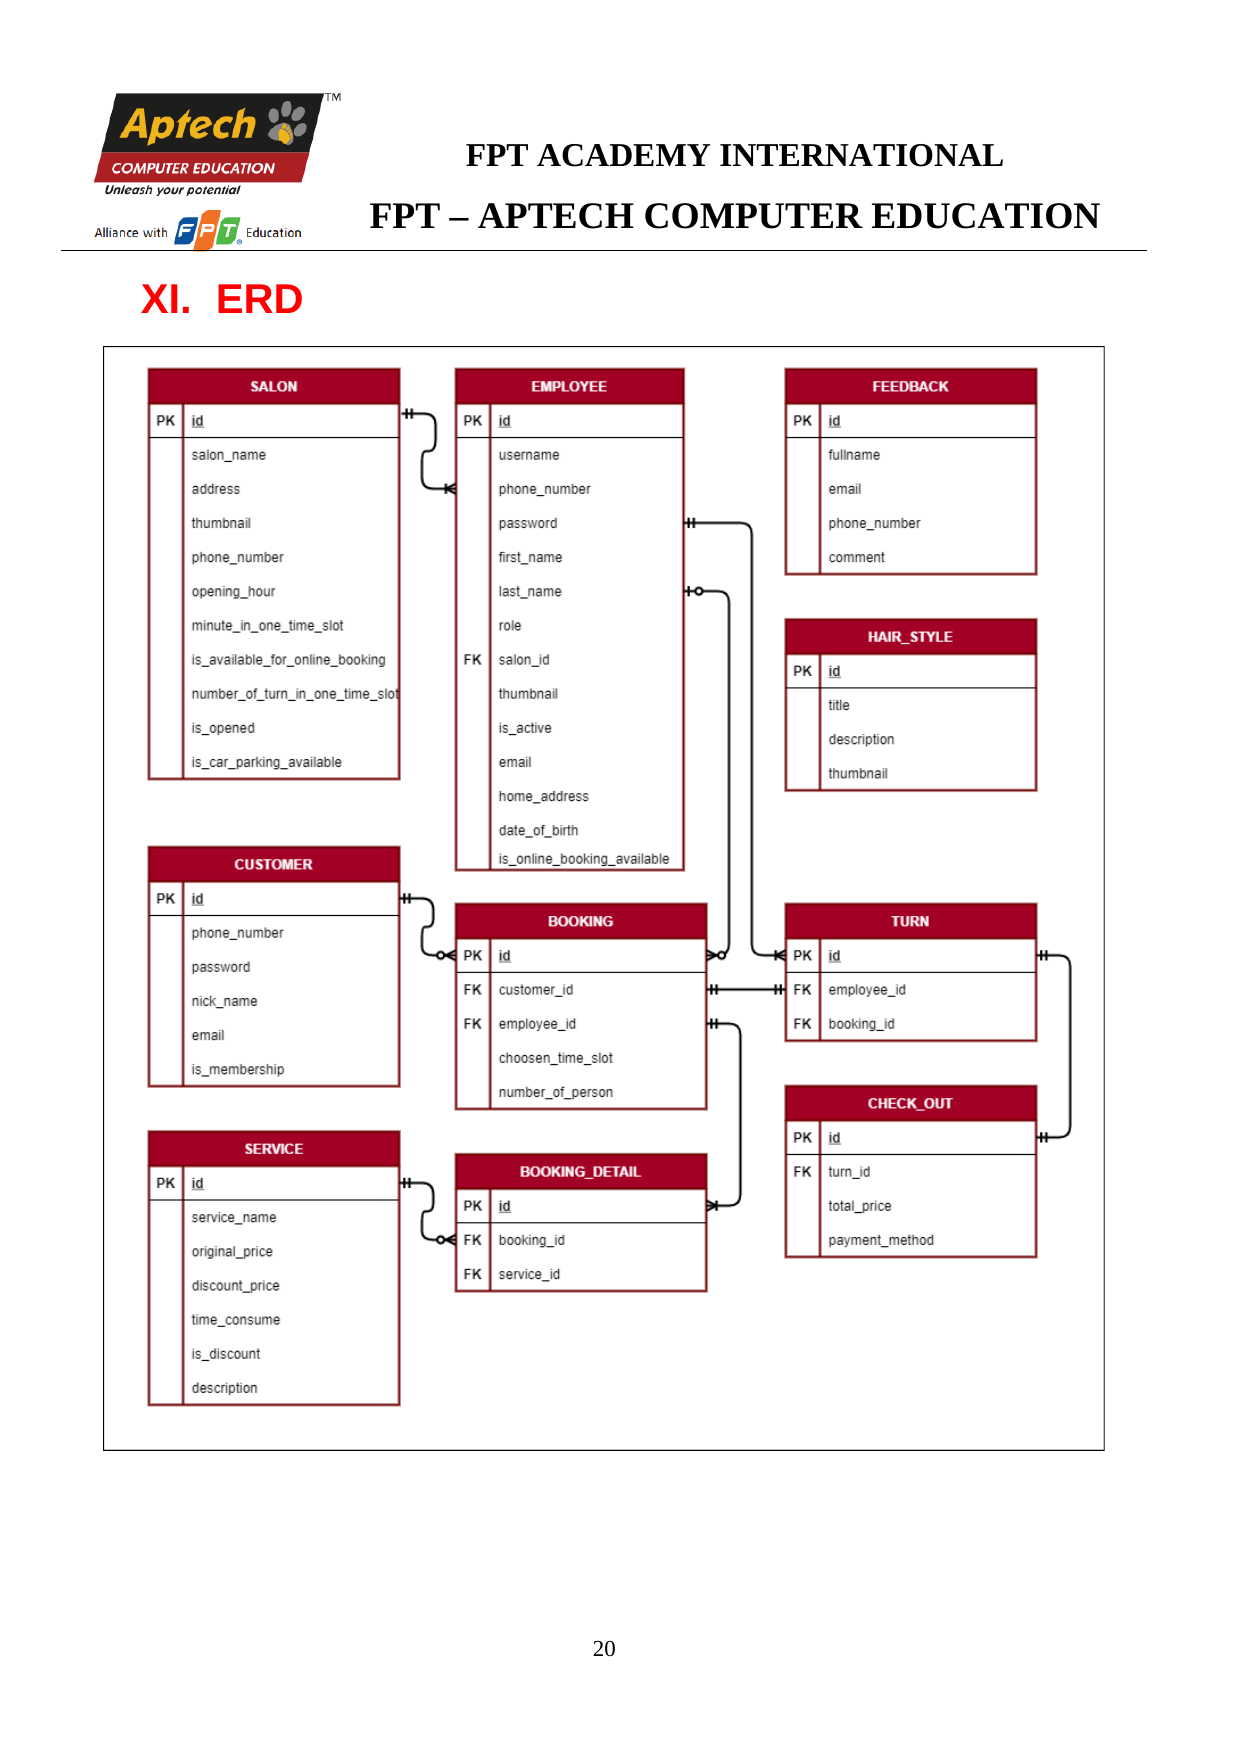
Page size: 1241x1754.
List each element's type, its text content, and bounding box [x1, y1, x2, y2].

subtitle ERD [141, 251, 1105, 322]
picture [103, 346, 1105, 1451]
subtitle ERD [141, 150, 1105, 250]
picture [90, 251, 141, 256]
picture [90, 86, 344, 250]
